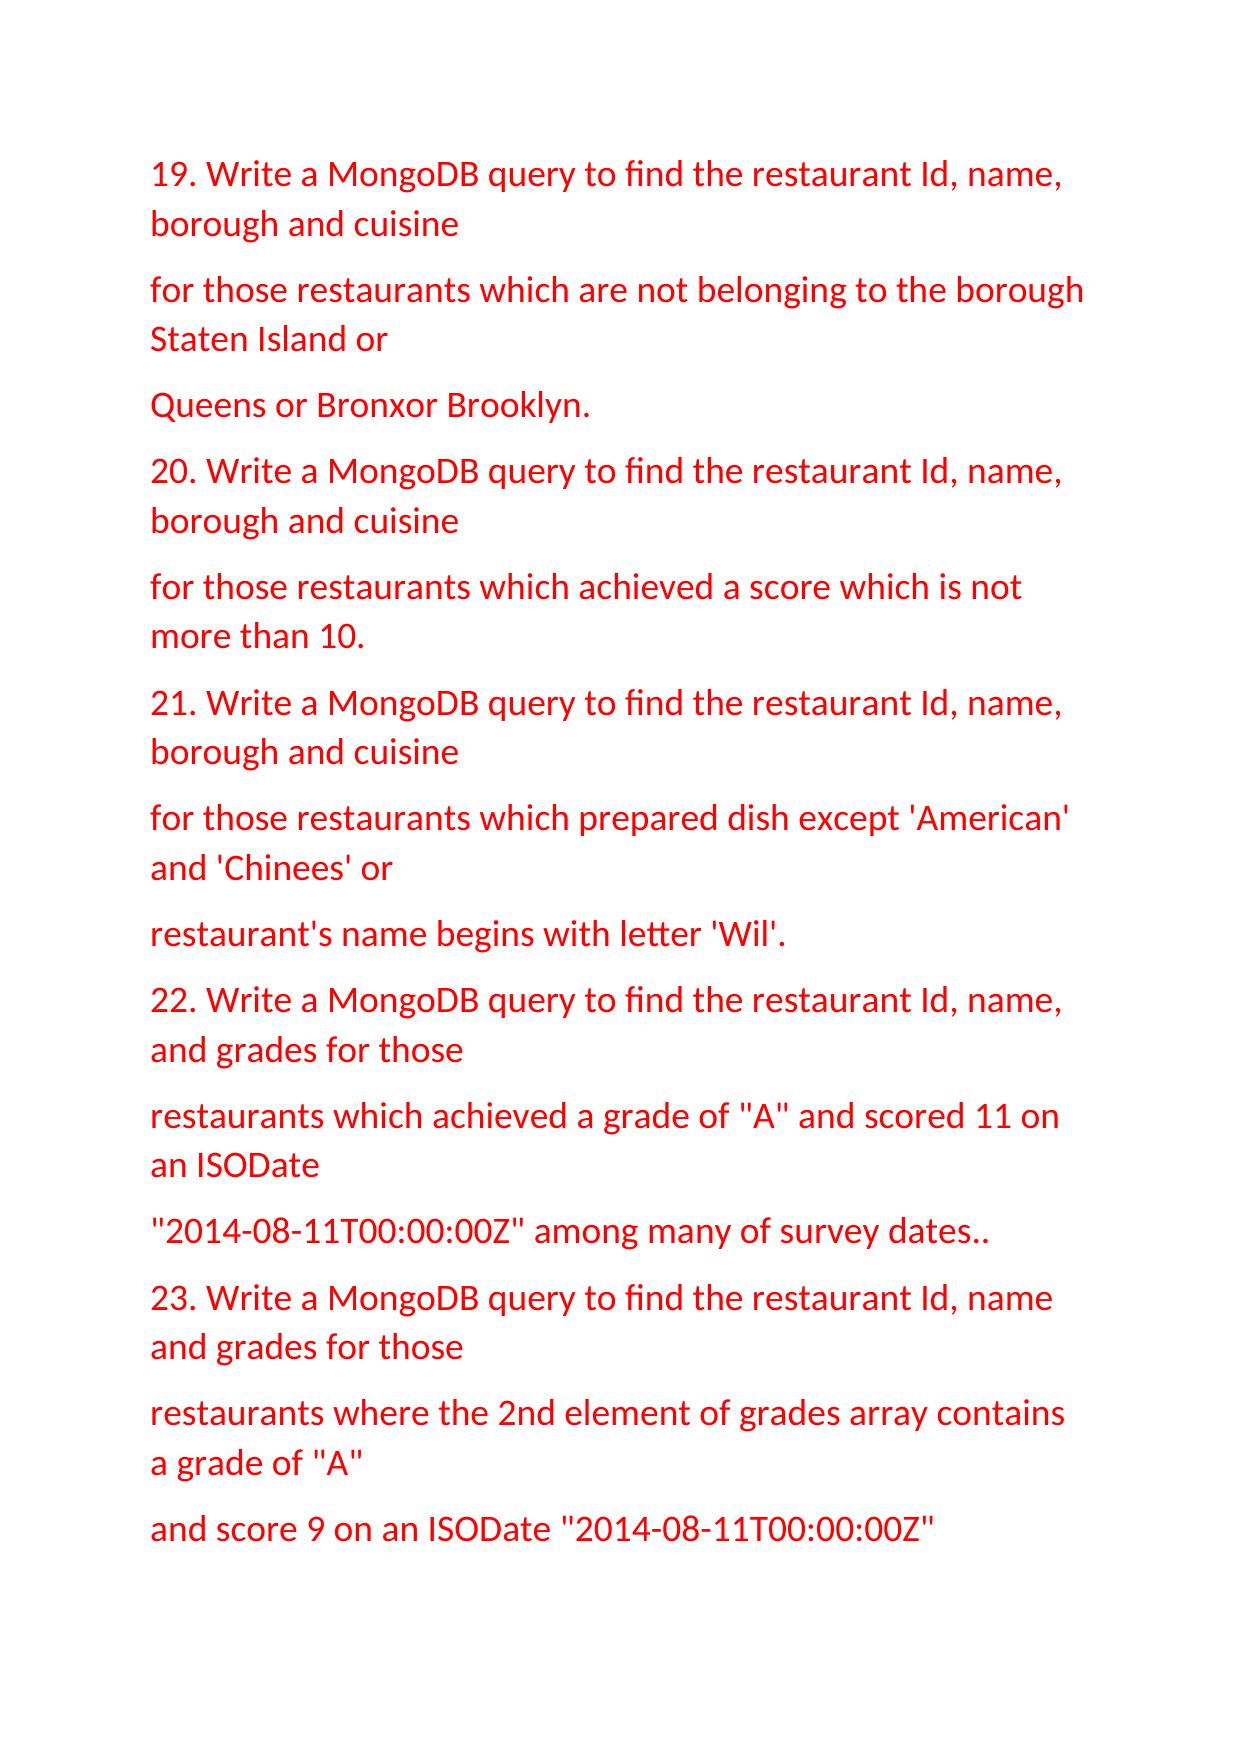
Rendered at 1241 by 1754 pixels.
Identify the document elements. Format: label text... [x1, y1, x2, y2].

text for those restaurants which are not belonging to the borough Staten Island or [150, 266, 1090, 361]
text 20. Write a MongoDB query to find the restaurant Id, name, borough and cuisine [150, 447, 1090, 543]
text for those restaurants which achieved a score which is not more than 10. [150, 563, 1090, 658]
text 22. Write a MongoDB query to find the restaurant Id, name, and grades for those [150, 976, 1090, 1071]
text restaurants where the 2nd element of grades array contains a grade of "A" [150, 1389, 1090, 1484]
text for those restaurants which prepared dish except 'American' and 'Chinees' or [150, 794, 1090, 889]
text 21. Write a MongoDB query to find the restaurant Id, name, borough and cuisine [150, 679, 1090, 774]
text 23. Write a MongoDB query to find the restaurant Id, name and grades for those [150, 1273, 1090, 1369]
text and score 9 on an ISODate "2014-08-11T00:00:00Z" [150, 1505, 1090, 1551]
text "2014-08-11T00:00:00Z" among many of survey dates.. [150, 1207, 1090, 1253]
text restaurants which achieved a grade of "A" and scored 11 on an ISODate [150, 1092, 1090, 1187]
text 19. Write a MongoDB query to find the restaurant Id, name, borough and cuisine [150, 150, 1090, 245]
text Queens or Bronxor Brooklyn. [150, 381, 1090, 427]
text restaurant's name begins with letter 'Wil'. [150, 910, 1090, 956]
